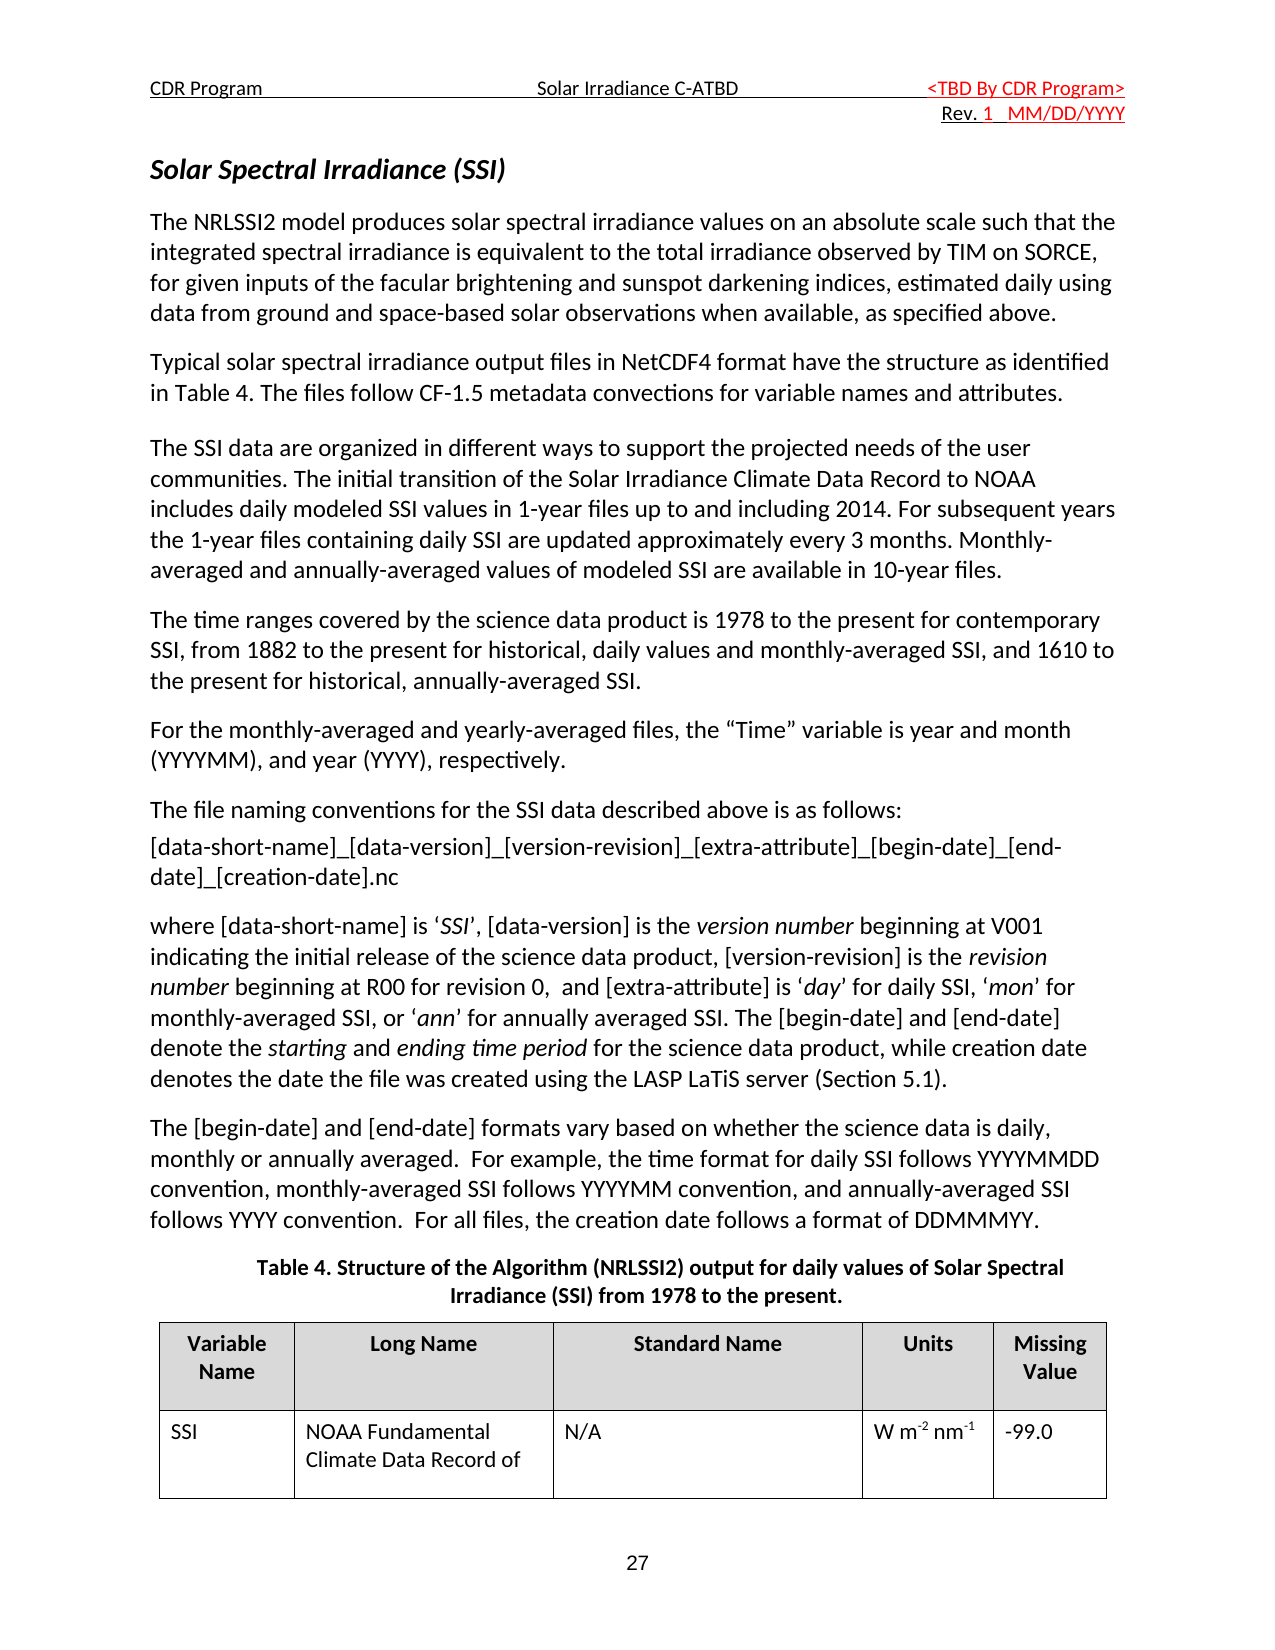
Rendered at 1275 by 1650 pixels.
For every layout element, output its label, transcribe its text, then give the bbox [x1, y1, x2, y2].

text The file naming conventions for the SSI data described above is as follows: [150, 794, 1125, 824]
text The time ranges covered by the science data product is 1978 to the present for contemporary SSI, from 1882 to the present for historical, daily values and monthly-averaged SSI, and 1610 to the present for historical, annually-averaged SSI. [150, 604, 1125, 695]
text The SSI data are organized in different ways to support the projected needs of the user communities. The initial transition of the Solar Irradiance Climate Data Record to NOAA includes daily modeled SSI values in 1-year files up to and including 2014. For subsequent years the 1-year files containing daily SSI are updated approximately every 3 months. Monthly-averaged and annually-averaged values of modeled SSI are available in 10-year files. [150, 432, 1125, 585]
table_header Long Name [295, 1323, 553, 1410]
table_header Missing Value [994, 1323, 1106, 1410]
text Typical solar spectral irradiance output files in NetCDF4 format have the structure as identified in Table 4. The files follow CF-1.5 metadata convections for variable names and attributes. [150, 346, 1125, 407]
text For the monthly-averaged and yearly-averaged files, the “Time” variable is year and month (yyyymm), and year (yyyy), respectively. [150, 714, 1125, 775]
table_cell W m-2 nm-1 [863, 1411, 993, 1498]
text Table 4. Structure of the Algorithm (NRLSSI2) output for daily values of Solar Spectral Irradiance (SSI) from 1978 to the present. [187, 1253, 1106, 1309]
text The NRLSSI2 model produces solar spectral irradiance values on an absolute scale such that the integrated spectral irradiance is equivalent to the total irradiance observed by TIM on SORCE, for given inputs of the facular brightening and sunspot darkening indices, estimated daily using data from ground and space-based solar observations when available, as specified above. [150, 206, 1125, 328]
text [data-short-name]_[data-version]_[version-revision]_[extra-attribute]_[begin-date]_[end-date]_[creation-date].nc [150, 831, 1125, 892]
table_header Units [863, 1323, 993, 1410]
table_cell -99.0 [994, 1411, 1106, 1498]
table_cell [295, 1411, 553, 1498]
table_cell N/A [554, 1411, 862, 1498]
text The [begin-date] and [end-date] formats vary based on whether the science data is daily, monthly or annually averaged. For example, the time format for daily SSI follows YYYYMMDD convention, monthly-averaged SSI follows YYYYMM convention, and annually-averaged SSI follows YYYY convention. For all files, the creation date follows a format of DDMMMYY. [150, 1112, 1125, 1234]
text where [data-short-name] is ‘SSI’, [data-version] is the version number beginning at V001 indicating the initial release of the science data product, [version-revision] is the revision number beginning at R00 for revision 0, and [extra-attribute] is ‘day’ for daily SSI, ‘mon’ for monthly-averaged SSI, or ‘ann’ for annually averaged SSI. The [begin-date] and [end-date] denote the starting and ending time period for the science data product, while creation date denotes the date the file was created using the LASP LaTiS server (Section 5.1). [150, 911, 1125, 1094]
text Solar Spectral Irradiance (SSI) [150, 151, 1125, 187]
table_cell SSI [160, 1411, 294, 1498]
table_header Standard Name [554, 1323, 862, 1410]
table_header Variable Name [160, 1323, 294, 1410]
